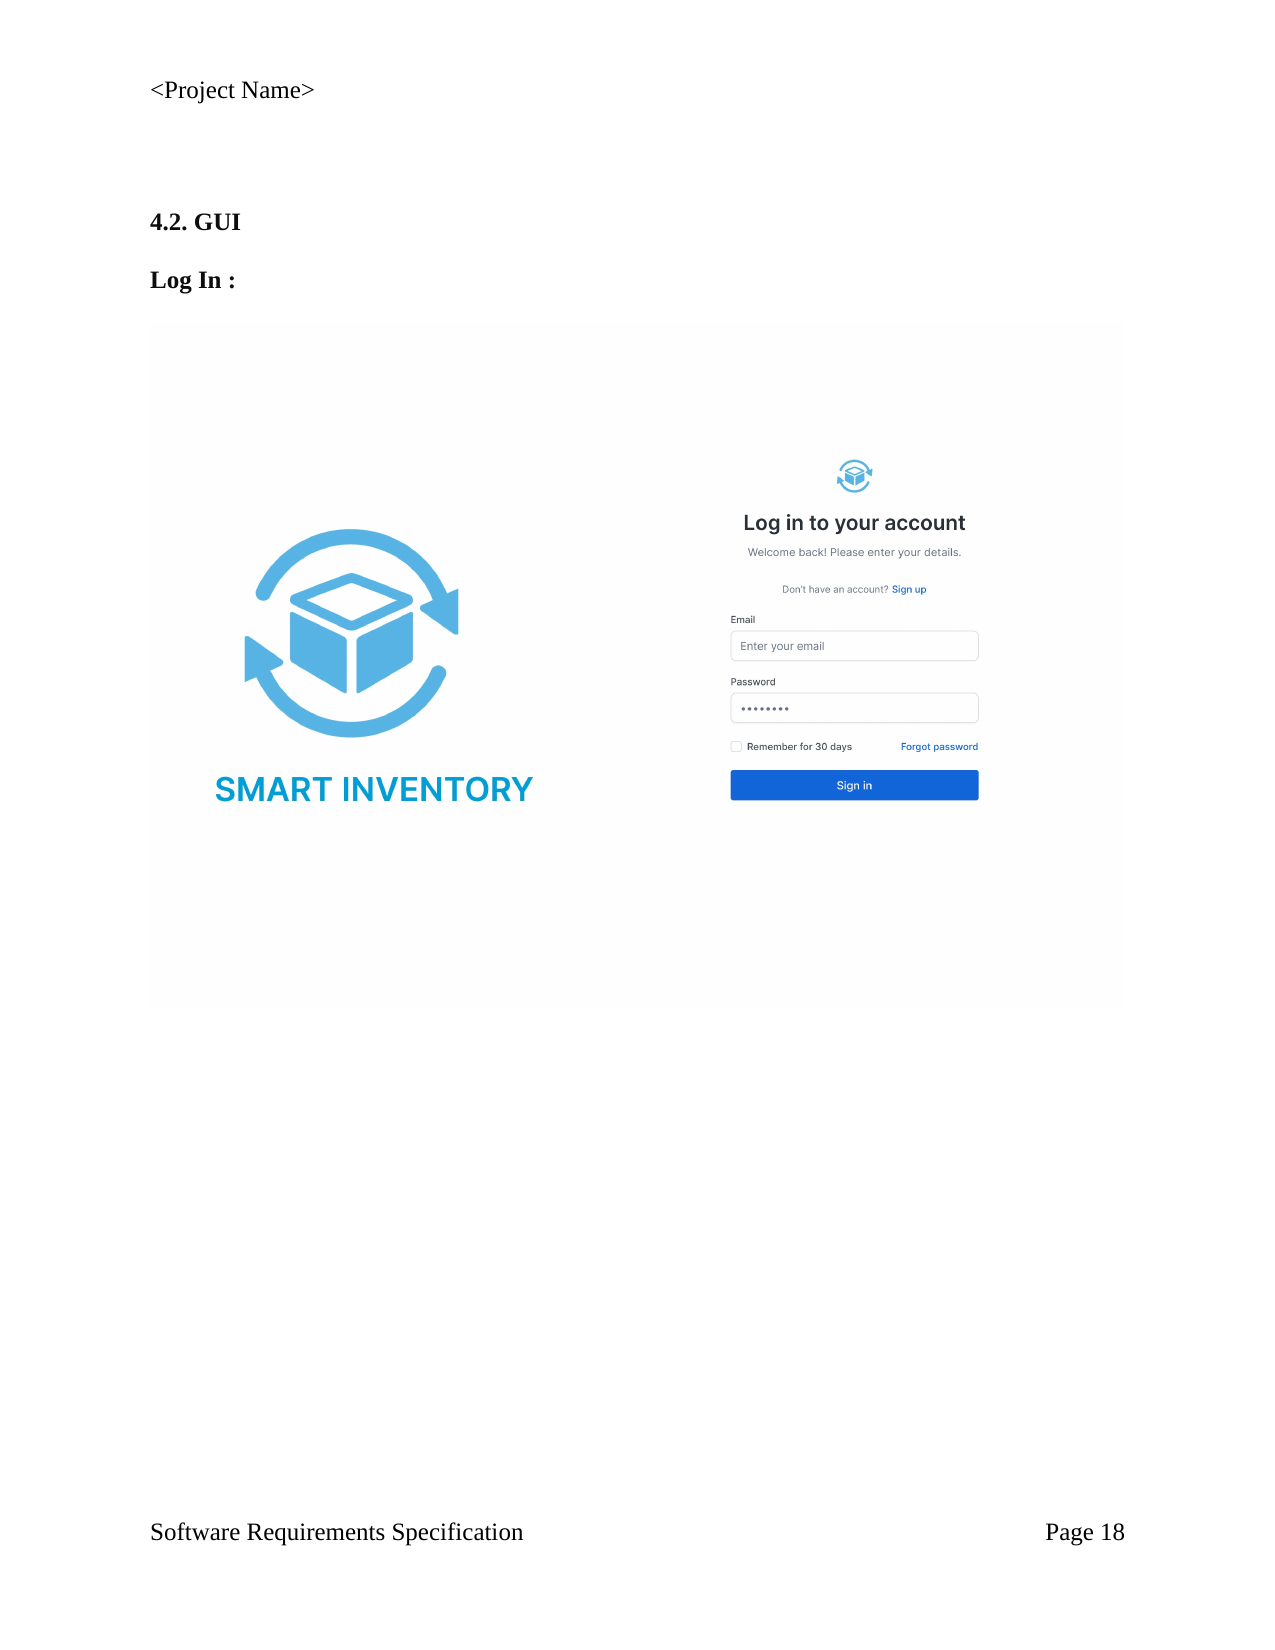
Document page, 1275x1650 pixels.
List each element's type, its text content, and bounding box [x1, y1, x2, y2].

picture [150, 322, 1124, 1008]
text Log In : [150, 265, 1125, 294]
text 4.2. GUI [150, 207, 1125, 236]
